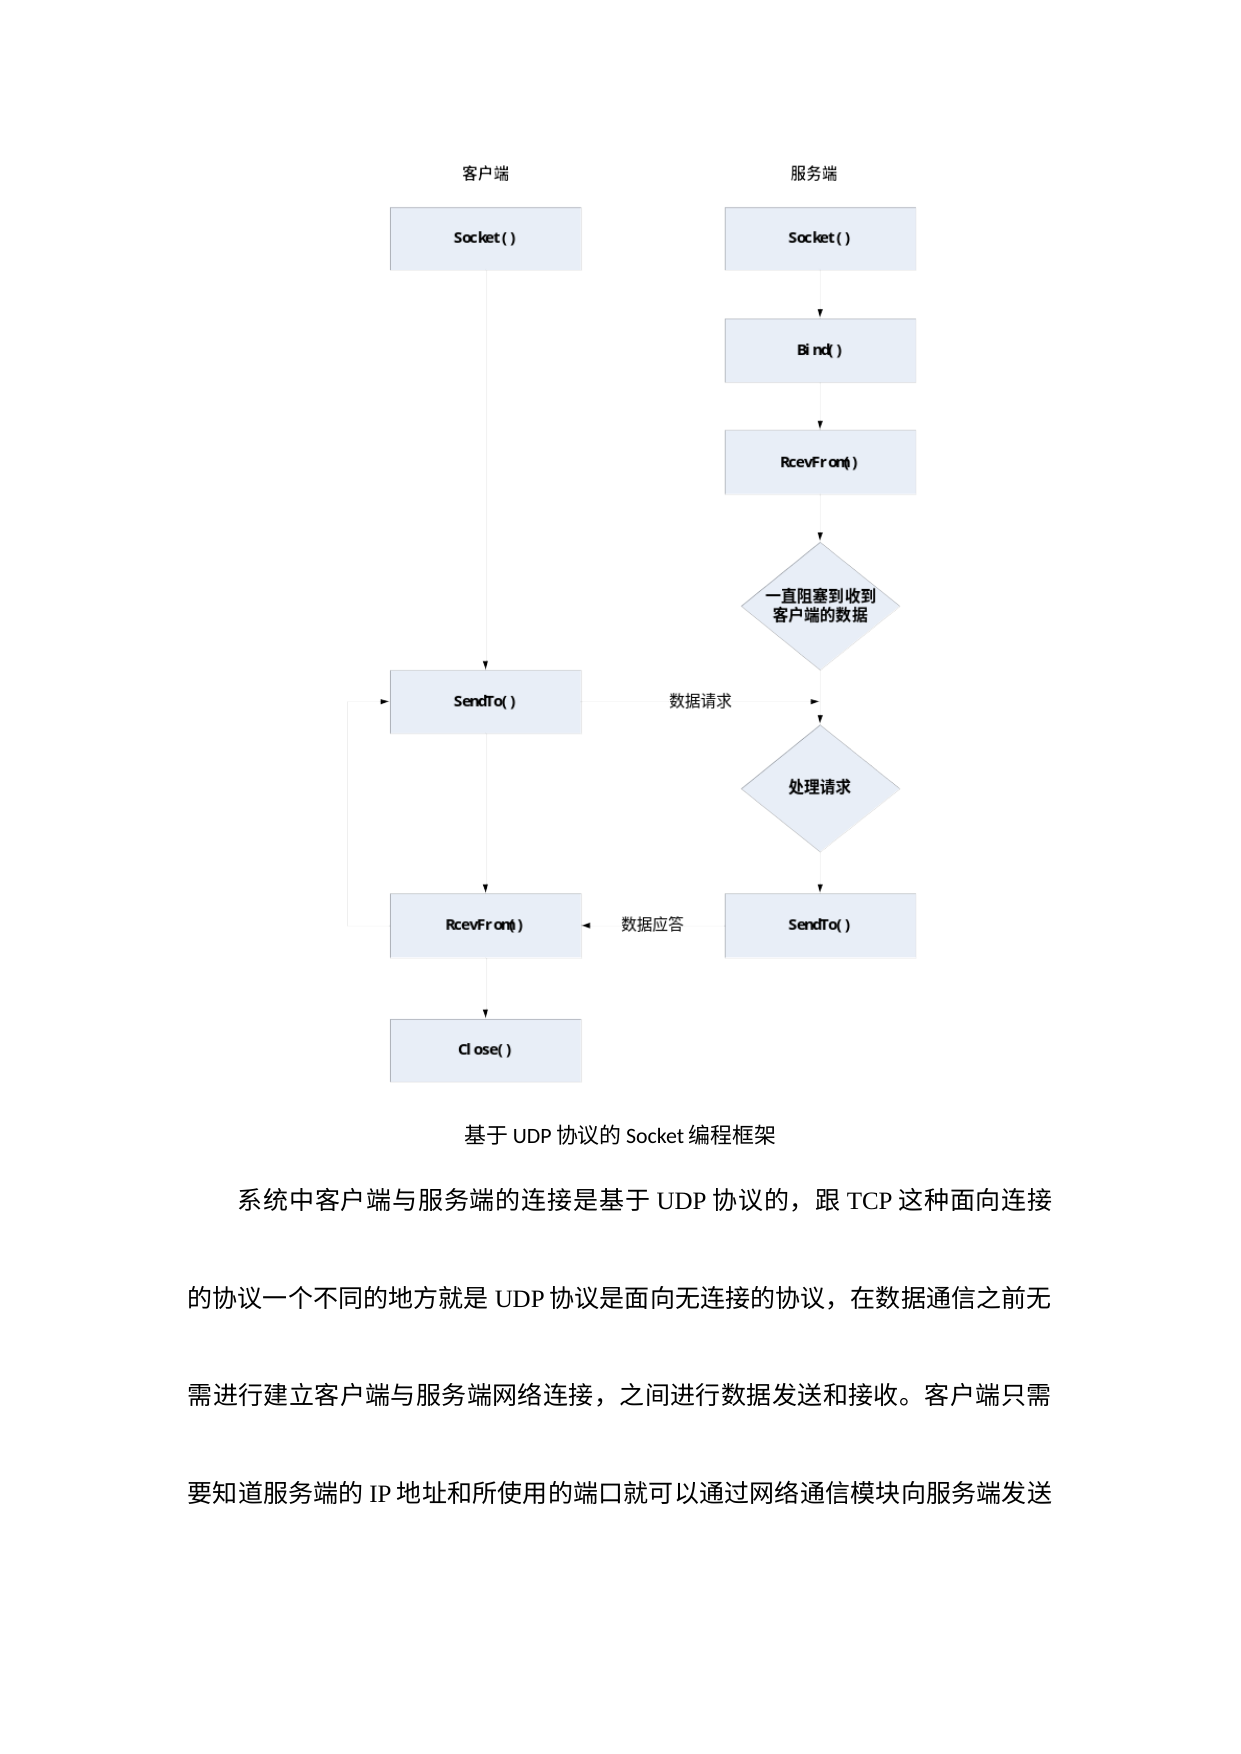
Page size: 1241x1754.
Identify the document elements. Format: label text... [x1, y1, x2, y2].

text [187, 1166, 1053, 1524]
text 基于UDP协议的Socket编程框架 [187, 1118, 1053, 1150]
